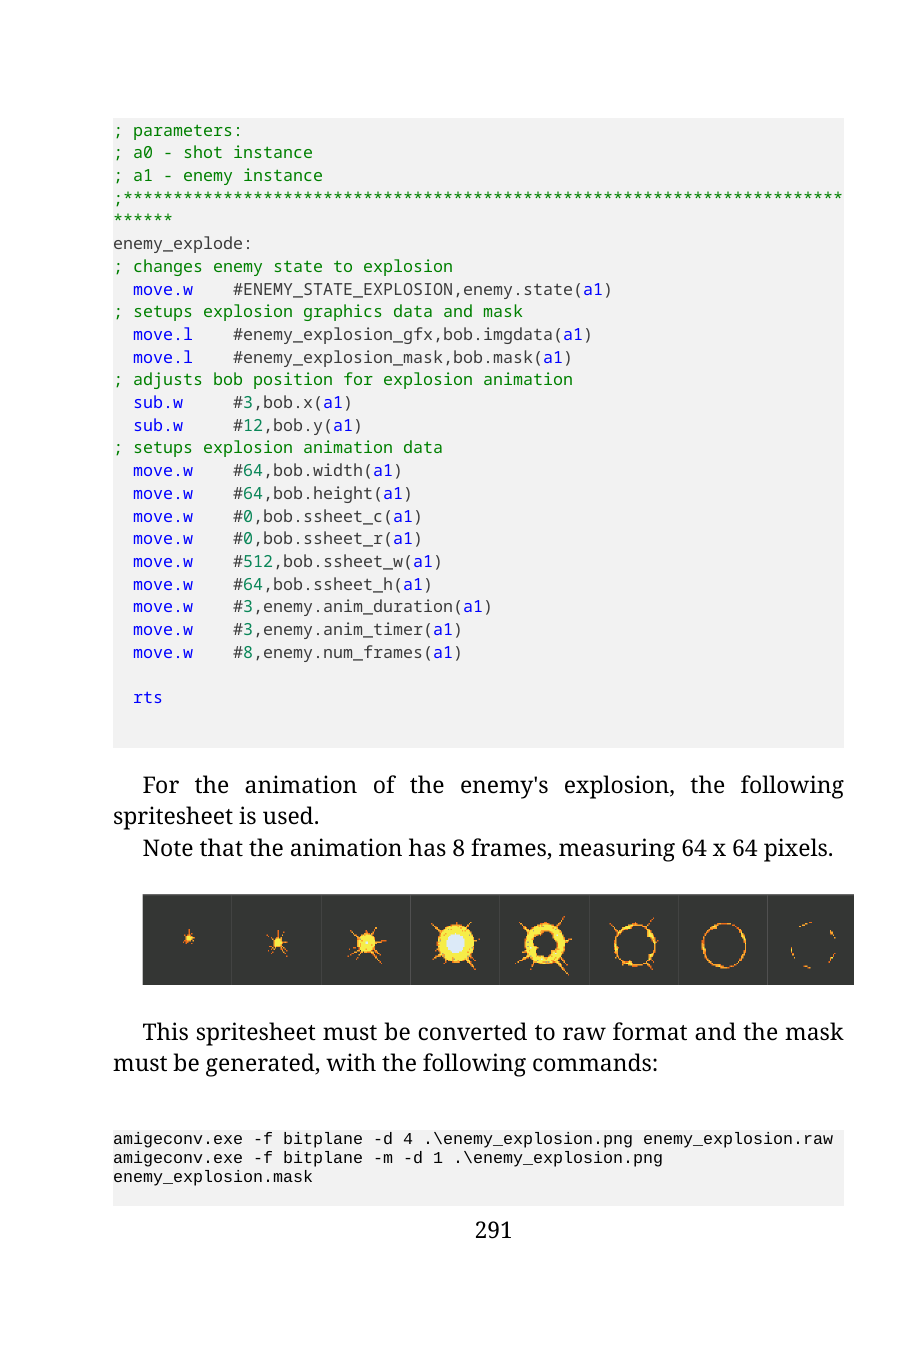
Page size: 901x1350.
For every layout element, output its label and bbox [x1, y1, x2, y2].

picture [142, 894, 854, 985]
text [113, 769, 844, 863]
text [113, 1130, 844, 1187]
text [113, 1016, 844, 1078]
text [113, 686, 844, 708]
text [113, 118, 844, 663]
